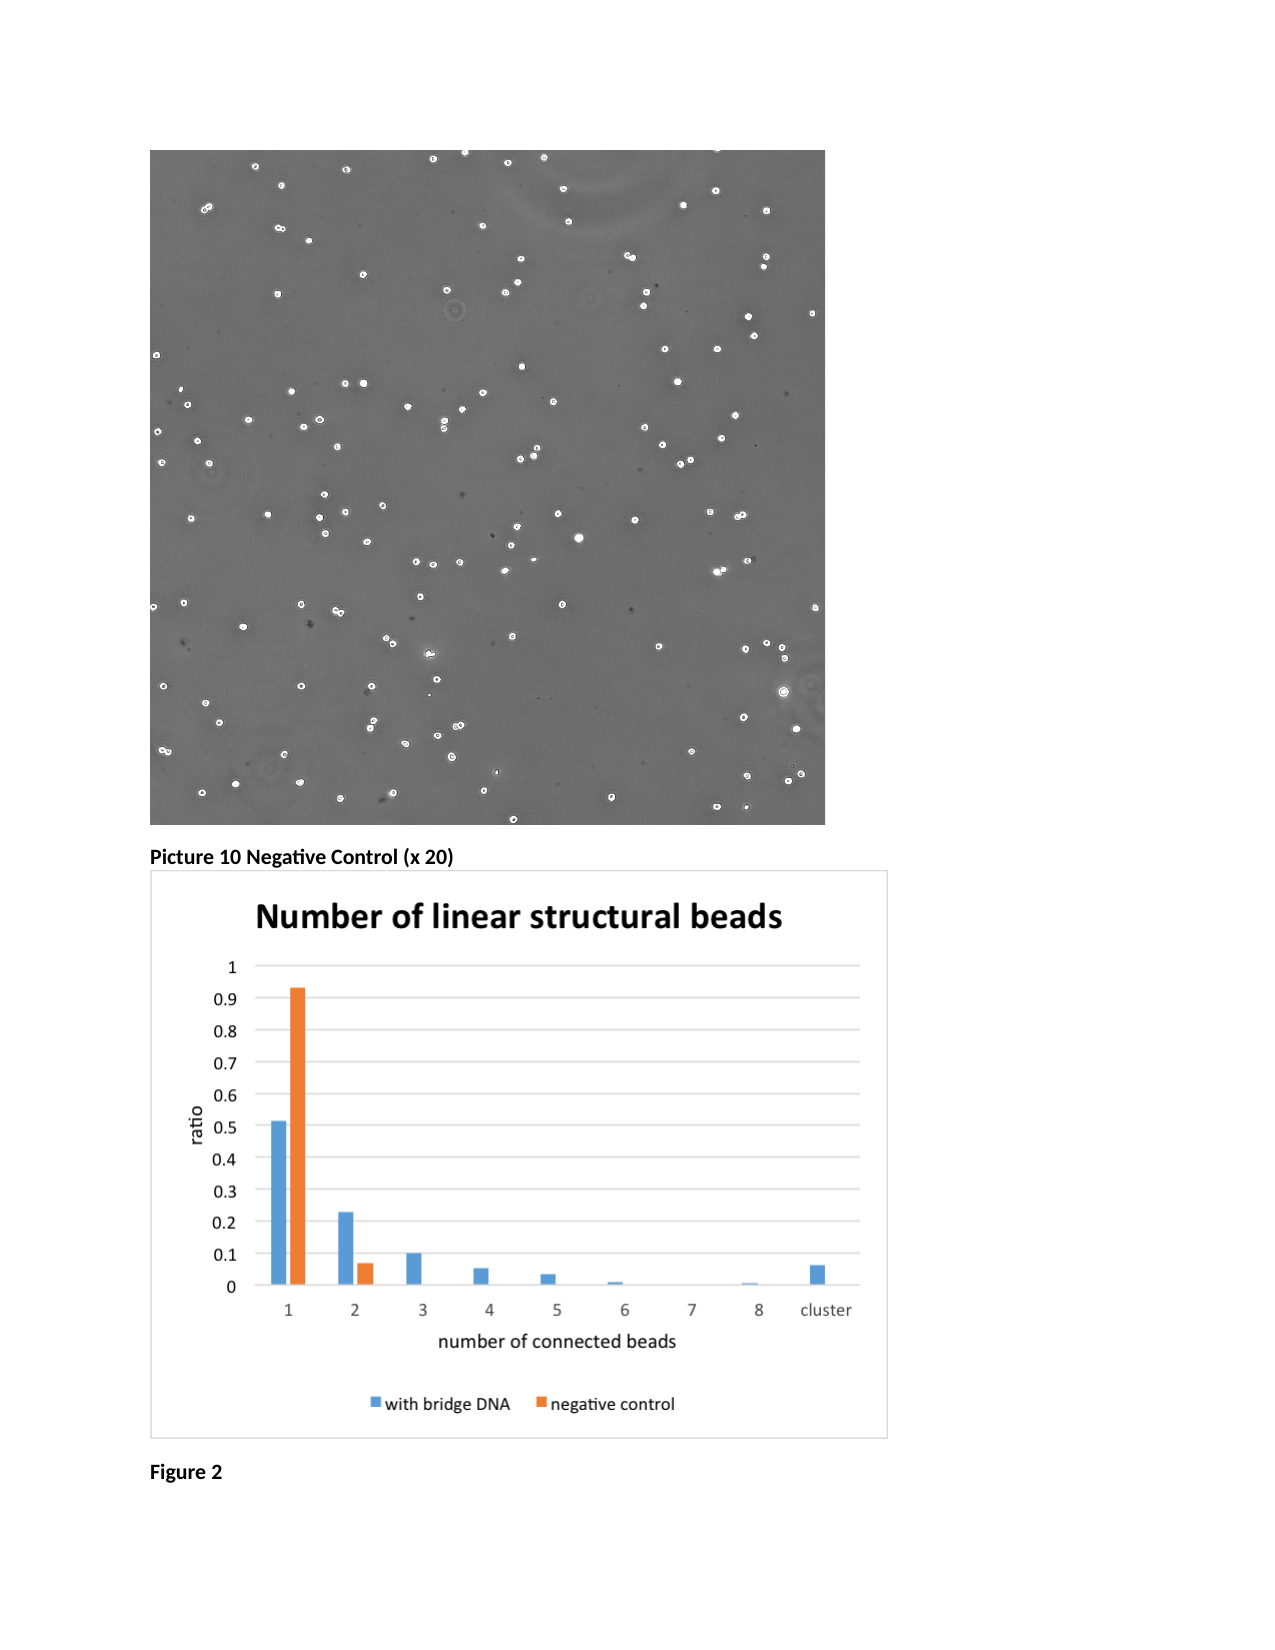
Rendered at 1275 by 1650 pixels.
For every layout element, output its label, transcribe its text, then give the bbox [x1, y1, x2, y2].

picture [150, 150, 826, 825]
text Picture 10 Negative Control (x 20) [150, 843, 1125, 870]
picture [150, 870, 888, 1439]
text Figure 2 [150, 1458, 1125, 1484]
